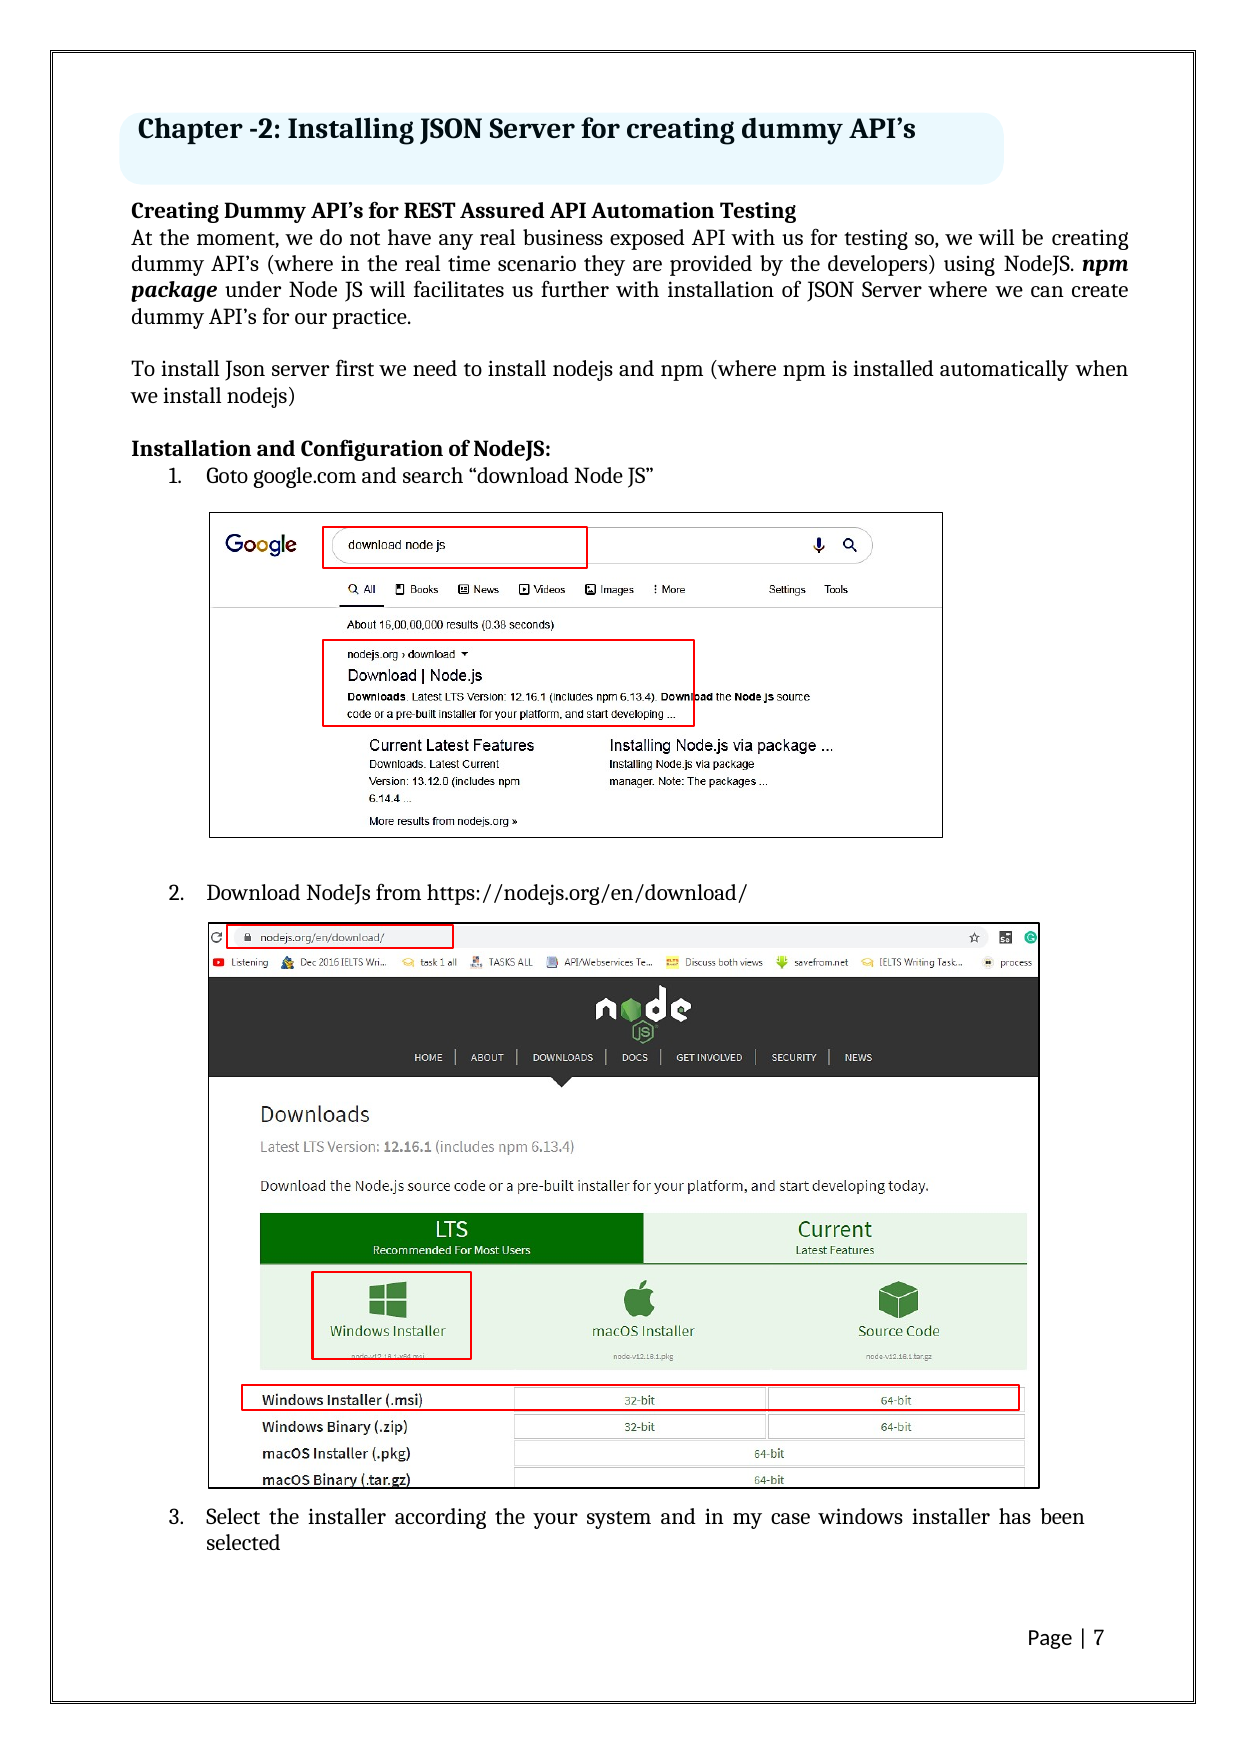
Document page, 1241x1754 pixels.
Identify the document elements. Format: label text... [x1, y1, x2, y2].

picture [324, 528, 586, 567]
picture [228, 926, 452, 947]
picture [209, 926, 1038, 1487]
subtitle Installation and Configuration of NodeJS: [131, 435, 1193, 462]
list Select the installer according the your system and in my case windows installer has been selected [169, 1504, 1127, 1556]
text At the moment, we do not have any real business exposed API with us for testing so, we will be creating dummy API’s (where in the real time scenario they are provided by the developers) using NodeJS. npm package under Node JS will facilitates us further with installation of JSON Server where we can create dummy API’s for our practice. [131, 224, 1128, 330]
list Download NodeJs from https://nodejs.org/en/download/ [169, 879, 1193, 906]
list Goto google.com and search “download Node JS” [169, 462, 1193, 489]
picture [210, 527, 942, 827]
text To install Json server first we need to install nodejs and npm (where npm is installed automatically when we install nodejs) [131, 356, 1128, 409]
subtitle Creating Dummy API’s for REST Assured API Automation Testing [131, 198, 1193, 224]
